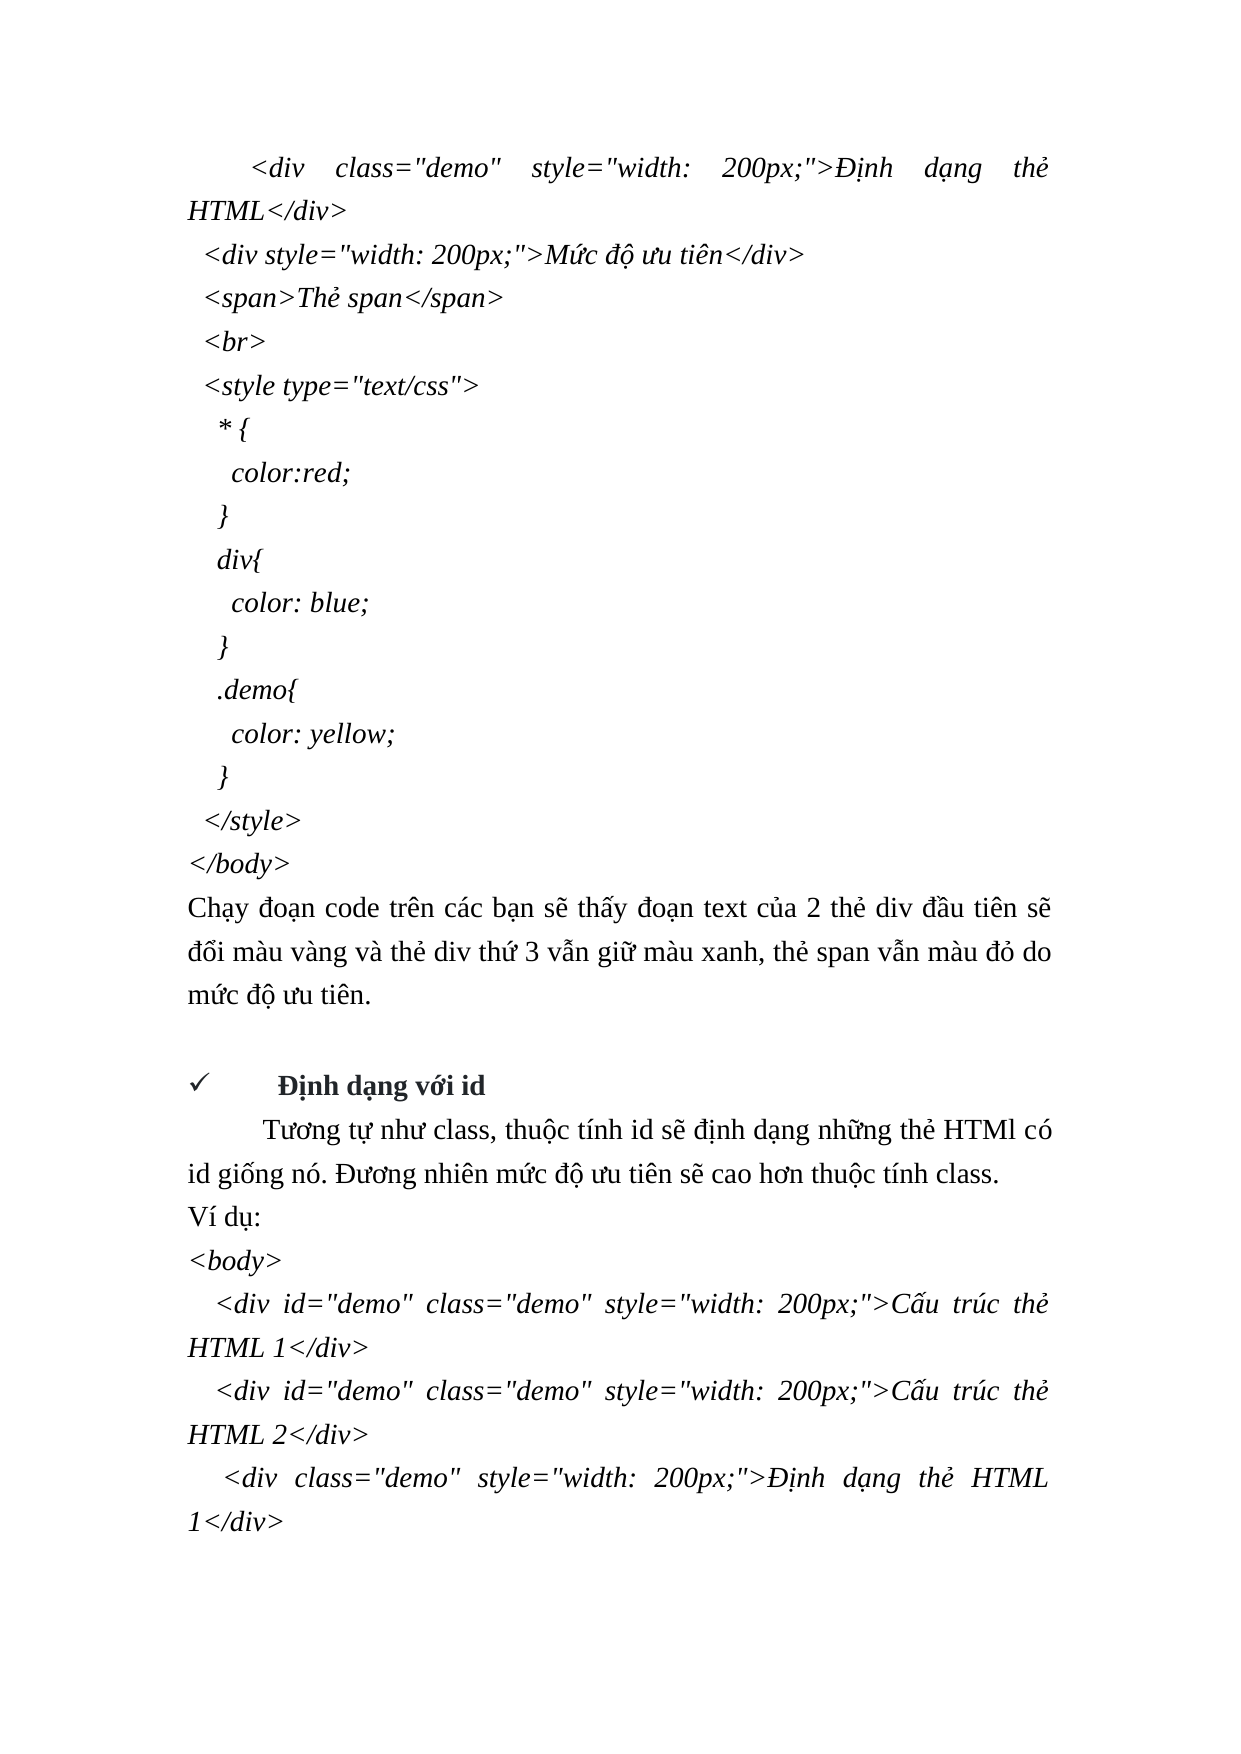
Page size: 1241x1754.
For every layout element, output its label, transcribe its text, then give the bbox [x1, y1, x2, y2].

text } [187, 629, 1053, 662]
text </body> [187, 847, 1053, 880]
text <span>Thẻ span</span> [187, 281, 1053, 314]
text <div class="demo" style="width: 200px;">Định dạng thẻ HTML 1</div> [187, 1461, 1053, 1538]
text Ví dụ: [187, 1199, 1053, 1233]
text Chạy đoạn code trên các bạn sẽ thấy đoạn text của 2 thẻ div đầu tiên sẽ đổi màu vàng và thẻ div thứ 3 vẫn giữ màu xanh, thẻ span vẫn màu đỏ do mức độ ưu tiên. [187, 890, 1053, 1011]
text div{ [187, 542, 1053, 575]
text Định dạng với id [187, 1068, 1053, 1102]
text <br> [187, 324, 1053, 358]
text <div style="width: 200px;">Mức độ ưu tiên</div> [187, 237, 1053, 271]
text } [187, 498, 1053, 532]
text <style type="text/css"> [187, 368, 1053, 401]
text <div class="demo" style="width: 200px;">Định dạng thẻ HTML</div> [187, 150, 1053, 227]
text <div id="demo" class="demo" style="width: 200px;">Cấu trúc thẻ HTML 2</div> [187, 1373, 1053, 1451]
text color: blue; [187, 585, 1053, 619]
text .demo{ [187, 672, 1053, 706]
text color:red; [187, 455, 1053, 488]
text Tương tự như class, thuộc tính id sẽ định dạng những thẻ HTMl có id giống nó. Đương nhiên mức độ ưu tiên sẽ cao hơn thuộc tính class. [187, 1112, 1053, 1189]
text * { [187, 411, 1053, 445]
text <body> [187, 1243, 1053, 1276]
text <div id="demo" class="demo" style="width: 200px;">Cấu trúc thẻ HTML 1</div> [187, 1286, 1053, 1363]
text color: yellow; [187, 716, 1053, 749]
text } [187, 759, 1053, 793]
text </style> [187, 803, 1053, 837]
